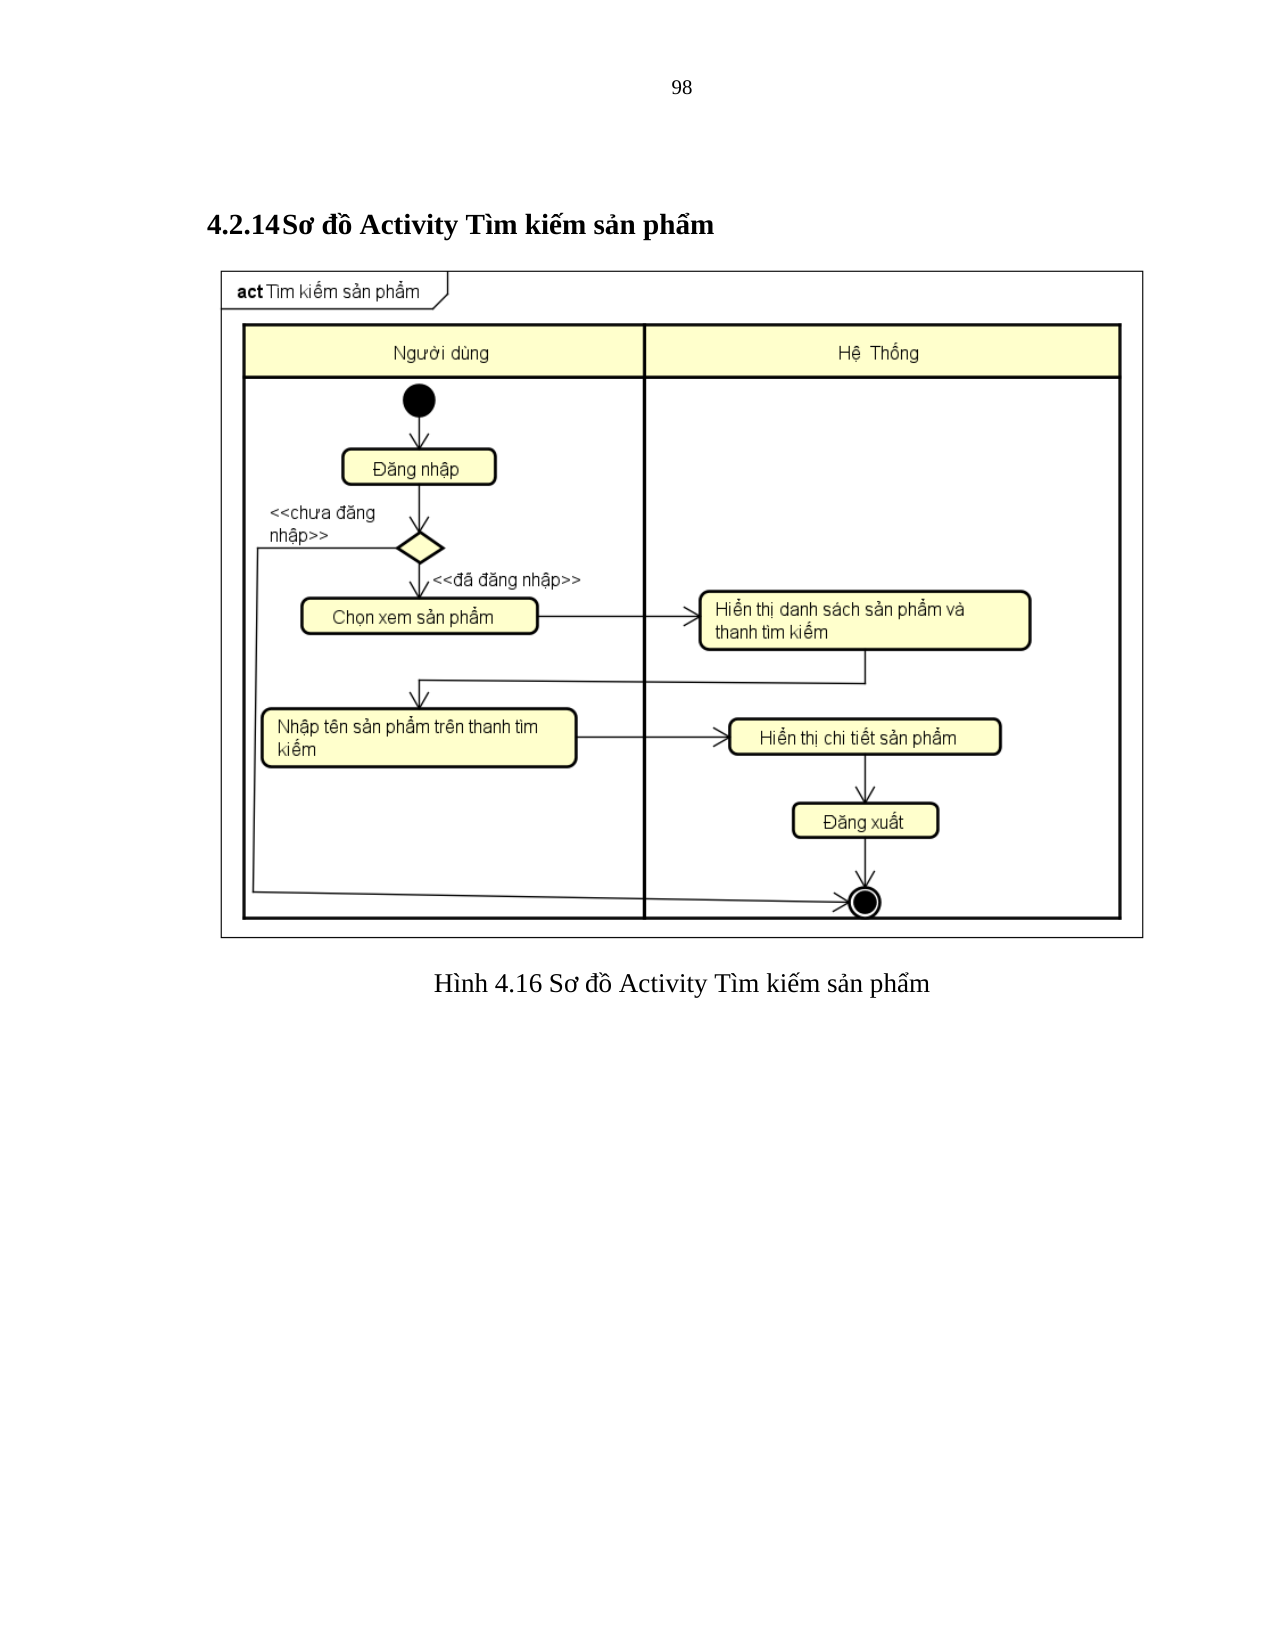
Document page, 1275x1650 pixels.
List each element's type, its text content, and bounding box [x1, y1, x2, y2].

picture [206, 257, 1157, 953]
subtitle Sơ đồ Activity Tìm kiếm sản phẩm [207, 207, 1157, 240]
